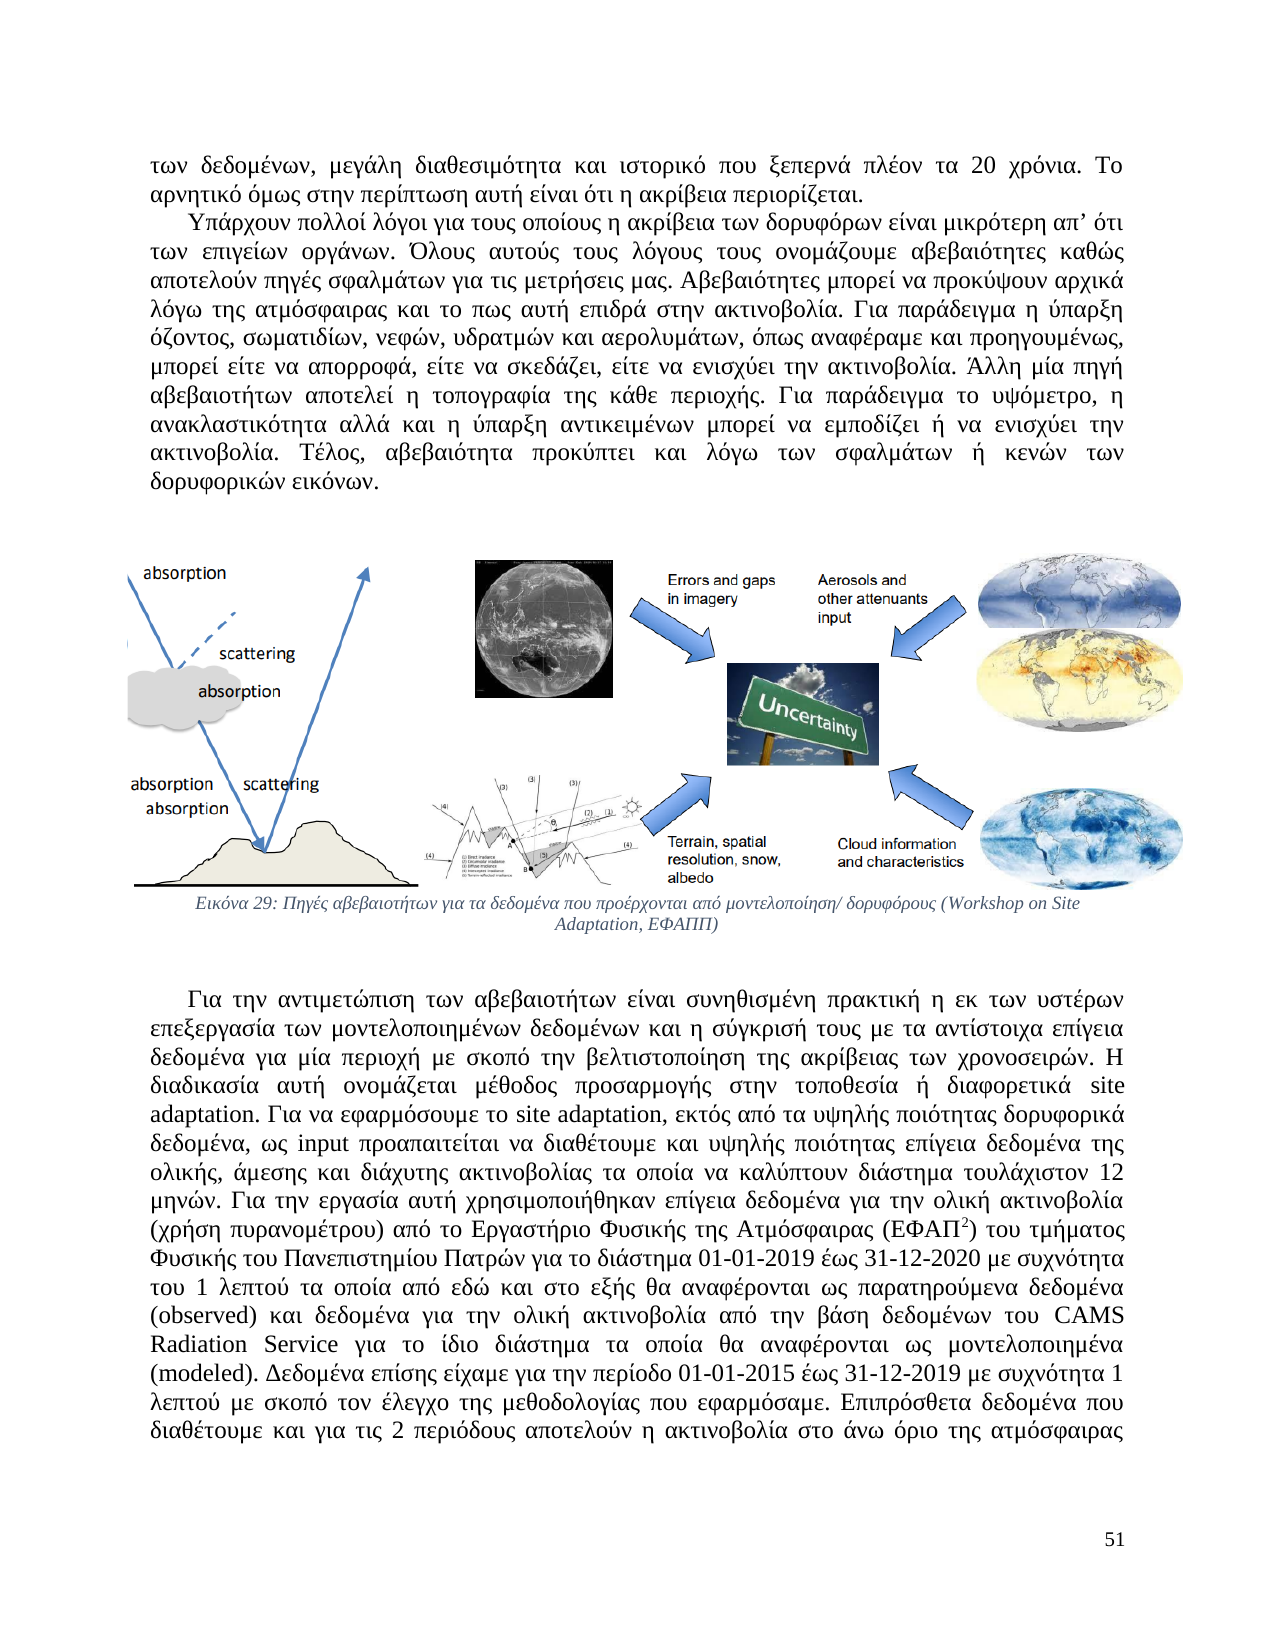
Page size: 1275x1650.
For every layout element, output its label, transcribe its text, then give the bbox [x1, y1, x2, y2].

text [150, 984, 1125, 1444]
text Υπάρχουν πολλοί λόγοι για τους οποίους η ακρίβεια των δορυφόρων είναι μικρότερη απ’ ότι των επιγείων οργάνων. Όλους αυτούς τους λόγους τους ονομάζουμε αβεβαιότητες καθώς αποτελούν πηγές σφαλμάτων για τις μετρήσεις μας. Αβεβαιότητες μπορεί να προκύψουν αρχικά λόγω της ατμόσφαιρας και το πως αυτή επιδρά στην ακτινοβολία. Για παράδειγμα η ύπαρξη όζοντος, σωματιδίων, νεφών, υδρατμών και αερολυμάτων, όπως αναφέραμε και προηγουμένως, μπορεί είτε να απορροφά, είτε να σκεδάζει, είτε να ενισχύει την ακτινοβολία. Άλλη μία πηγή αβεβαιοτήτων αποτελεί η τοπογραφία της κάθε περιοχής. Για παράδειγμα το υψόμετρο, η ανακλαστικότητα αλλά και η ύπαρξη αντικειμένων μπορεί να εμποδίζει ή να ενισχύει την ακτινοβολία. Τέλος, αβεβαιότητα προκύπτει και λόγω των σφαλμάτων ή κενών των δορυφορικών εικόνων. [150, 207, 1125, 495]
picture [127, 552, 1195, 892]
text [150, 150, 1125, 207]
text Εικόνα 29: Πηγές αβεβαιοτήτων για τα δεδομένα που προέρχονται από μοντελοποίηση/ δορυφόρους (Workshop on Site Adaptation, ΕΦΑΠΠ) [150, 892, 1125, 935]
